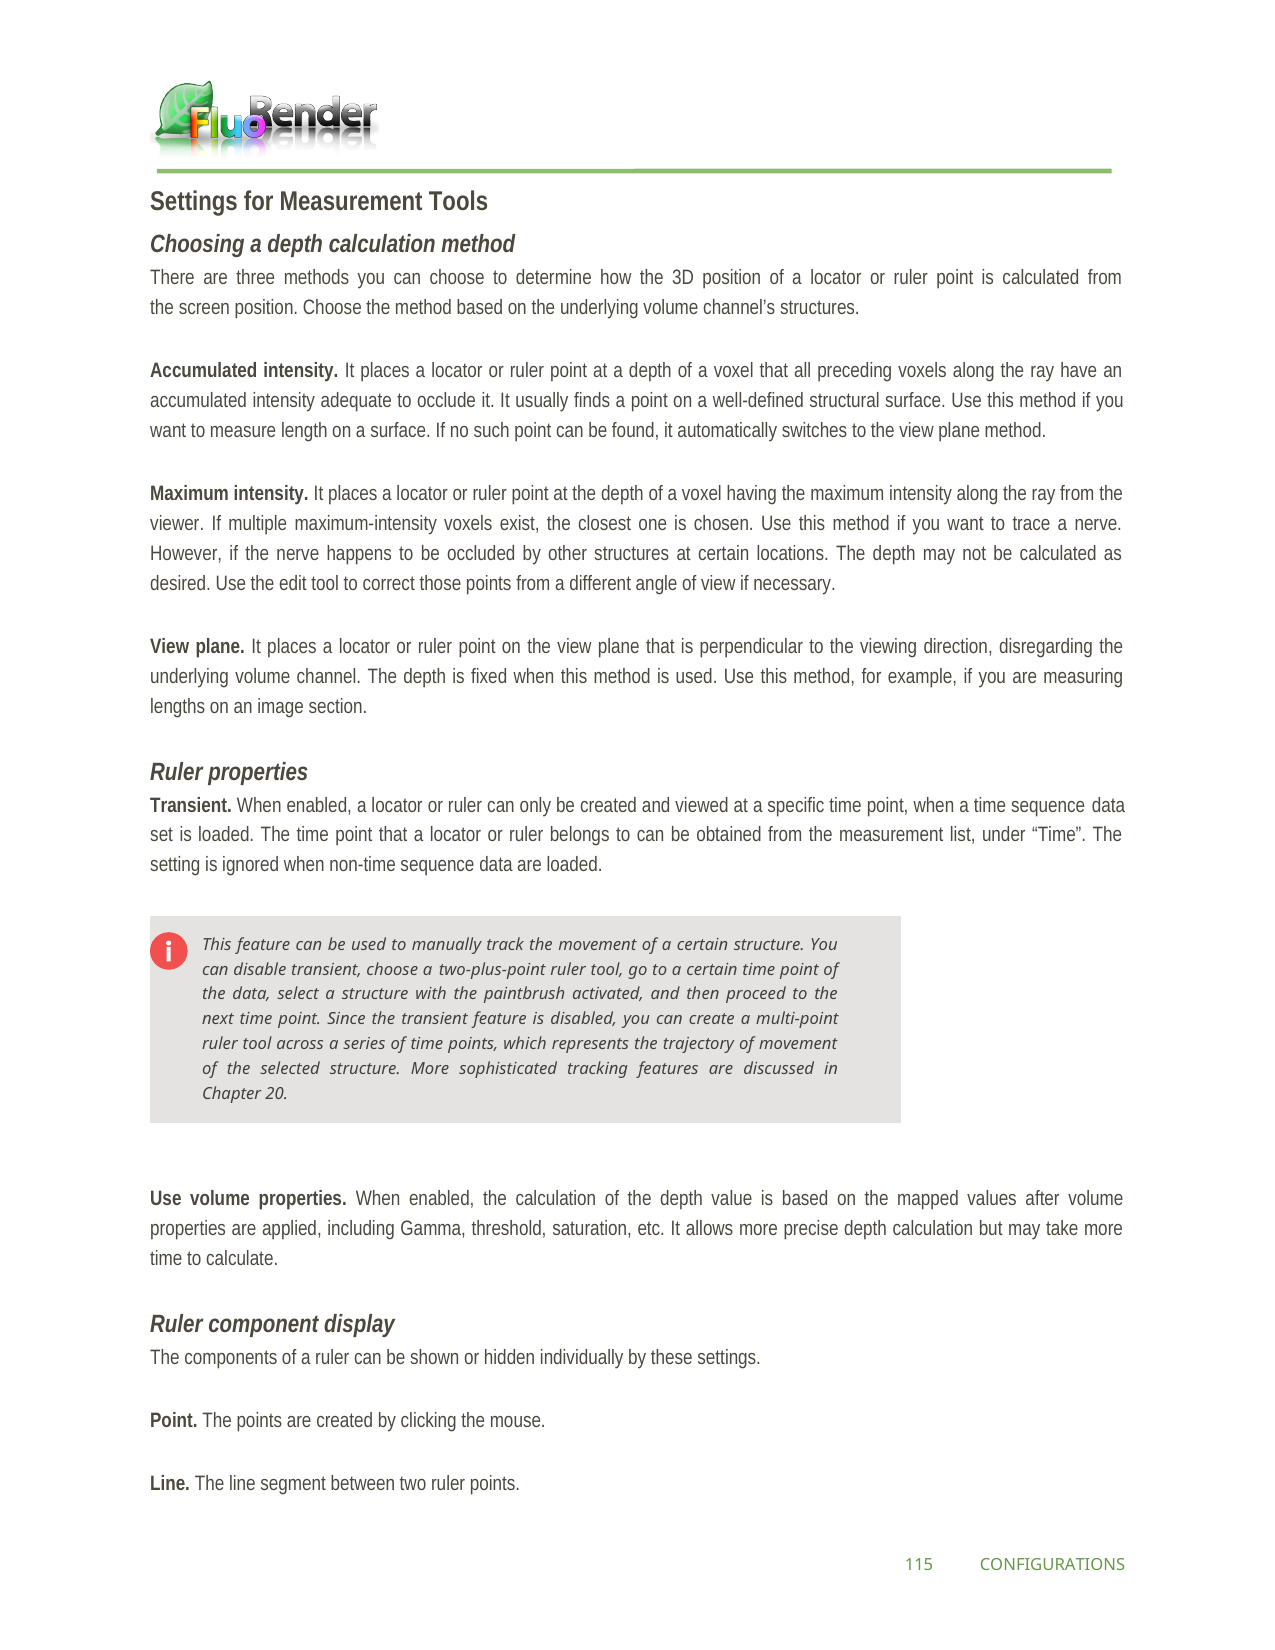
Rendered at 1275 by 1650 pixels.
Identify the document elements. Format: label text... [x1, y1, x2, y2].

text Transient. When enabled, a locator or ruler can only be created and viewed at a specific time point, when a time sequence data set is loaded. The time point that a locator or ruler belongs to can be obtained from the measurement list, under “Time”. The setting is ignored when non-time sequence data are loaded. [150, 792, 1125, 876]
subtitle Ruler component display [150, 1309, 1125, 1338]
subtitle Choosing a depth calculation method [150, 229, 1125, 258]
subtitle Ruler properties [150, 757, 1125, 785]
picture [150, 75, 379, 162]
text There are three methods you can choose to determine how the 3D position of a locator or ruler point is calculated from the screen position. Choose the method based on the underlying volume channel’s structures. [150, 265, 1125, 318]
text The components of a ruler can be shown or hidden individually by these settings. [150, 1345, 1125, 1369]
text Line. The line segment between two ruler points. [150, 1471, 1125, 1495]
text Point. The points are created by clicking the mouse. [150, 1408, 1125, 1432]
text Accumulated intensity. It places a locator or ruler point at a depth of a voxel that all preceding voxels along the ray have an accumulated intensity adequate to occlude it. It usually finds a point on a well-defined structural surface. Use this method if you want to measure length on a surface. If no such point can be found, it automatically switches to the view plane method. [150, 358, 1125, 442]
subtitle Settings for Measurement Tools [150, 185, 1125, 216]
text View plane. It places a locator or ruler point on the view plane that is perpendicular to the viewing direction, disregarding the underlying volume channel. The depth is fixed when this method is used. Use this method, for example, if you are measuring lengths on an image section. [150, 634, 1125, 717]
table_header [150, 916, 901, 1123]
text Maximum intensity. It places a locator or ruler point at the depth of a voxel having the maximum intensity along the ray from the viewer. If multiple maximum-intensity voxels exist, the closest one is chosen. Use this method if you want to trace a nerve. However, if the nerve happens to be occluded by other structures at certain locations. The depth may not be calculated as desired. Use the edit tool to correct those points from a different angle of view if necessary. [150, 481, 1125, 594]
text Use volume properties. When enabled, the calculation of the depth value is based on the mapped values after volume properties are applied, including Gamma, threshold, saturation, etc. It allows more precise depth calculation but may take more time to calculate. [150, 1186, 1125, 1270]
